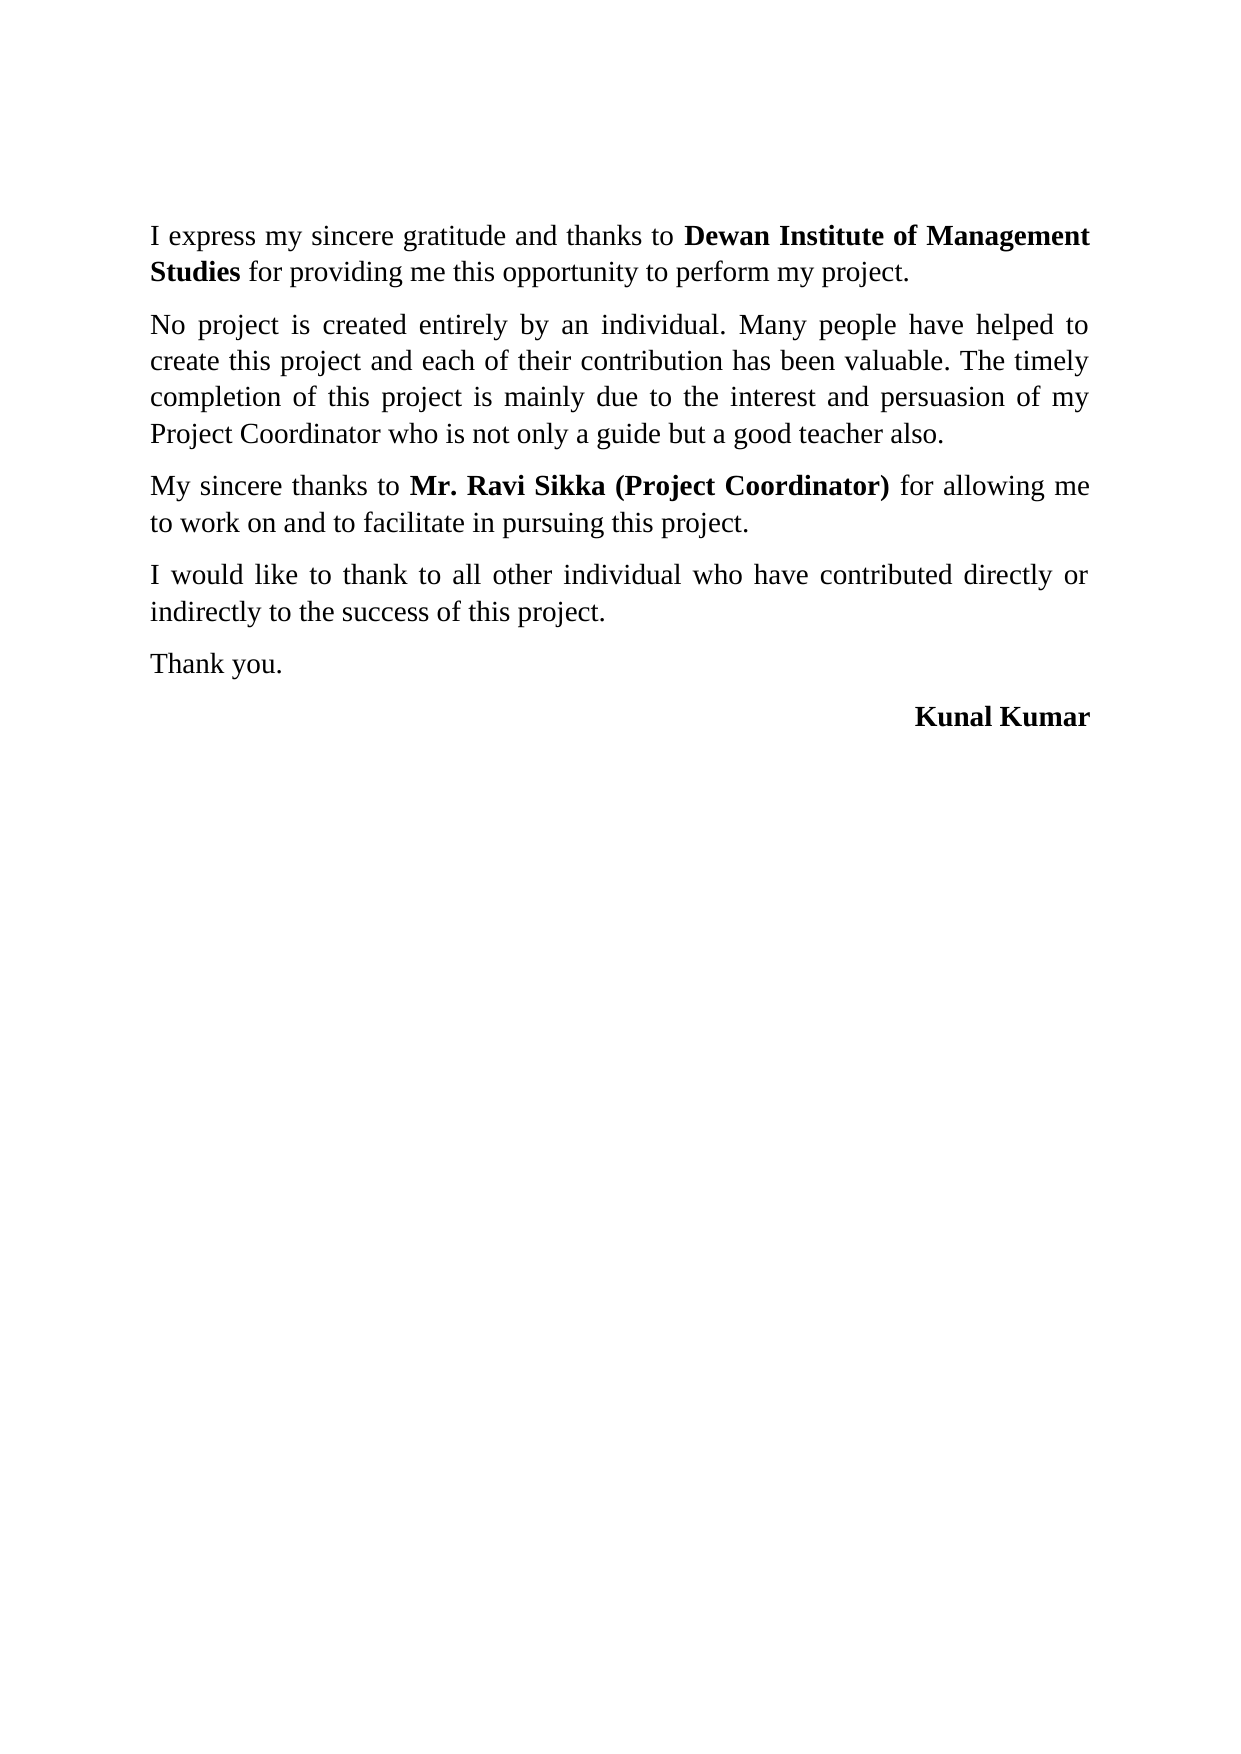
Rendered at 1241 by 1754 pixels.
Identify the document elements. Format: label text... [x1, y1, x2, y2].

text I express my sincere gratitude and thanks to Dewan Institute of Management Studies for providing me this opportunity to perform my project. [150, 218, 1090, 288]
text Kunal Kumar [150, 699, 1090, 733]
text I would like to thank to all other individual who have contributed directly or indirectly to the success of this project. [150, 557, 1090, 627]
text My sincere thanks to Mr. Ravi Sikka (Project Coordinator) for allowing me to work on and to facilitate in pursuing this project. [150, 468, 1090, 538]
text Thank you. [150, 646, 1090, 680]
text No project is created entirely by an individual. Many people have helped to create this project and each of their contribution has been valuable. The timely completion of this project is mainly due to the interest and persuasion of my Project Coordinator who is not only a guide but a good teacher also. [150, 307, 1090, 449]
